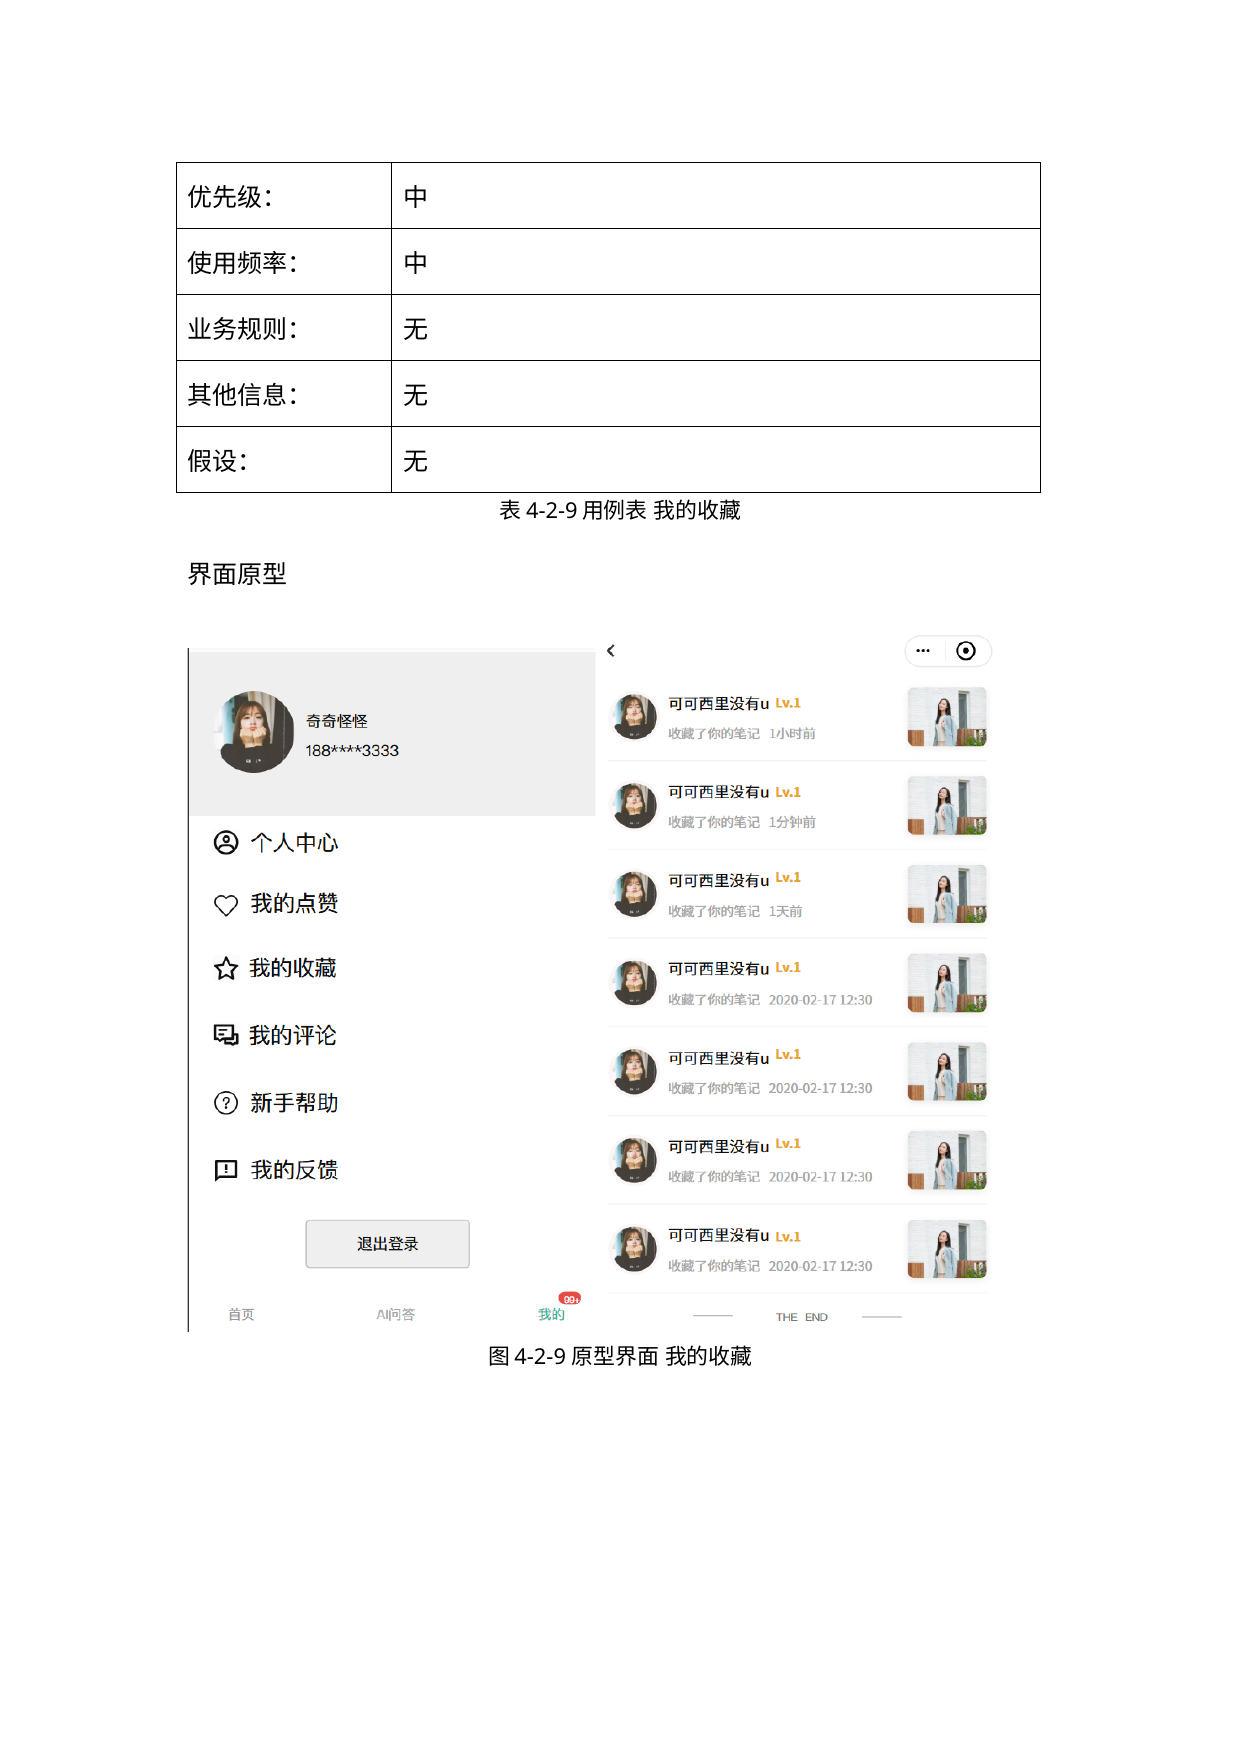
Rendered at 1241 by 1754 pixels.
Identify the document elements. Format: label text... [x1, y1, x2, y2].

text 图4-2-9 原型界面 我的收藏 [187, 1338, 1053, 1371]
table_cell 其他信息： [177, 361, 391, 426]
table_cell 业务规则： [177, 295, 391, 360]
table_cell 优先级： [177, 163, 391, 228]
table_cell 无 [392, 361, 1040, 426]
table_cell 假设： [177, 427, 391, 492]
text 界面原型 [187, 542, 1053, 607]
text 表4-2-9用例表 我的收藏 [187, 493, 1053, 526]
table_cell 使用频率： [177, 229, 391, 294]
table_cell 中 [392, 229, 1040, 294]
table_cell 无 [392, 427, 1040, 492]
picture [187, 630, 1002, 1332]
table_cell 中 [392, 163, 1040, 228]
table_cell 无 [392, 295, 1040, 360]
